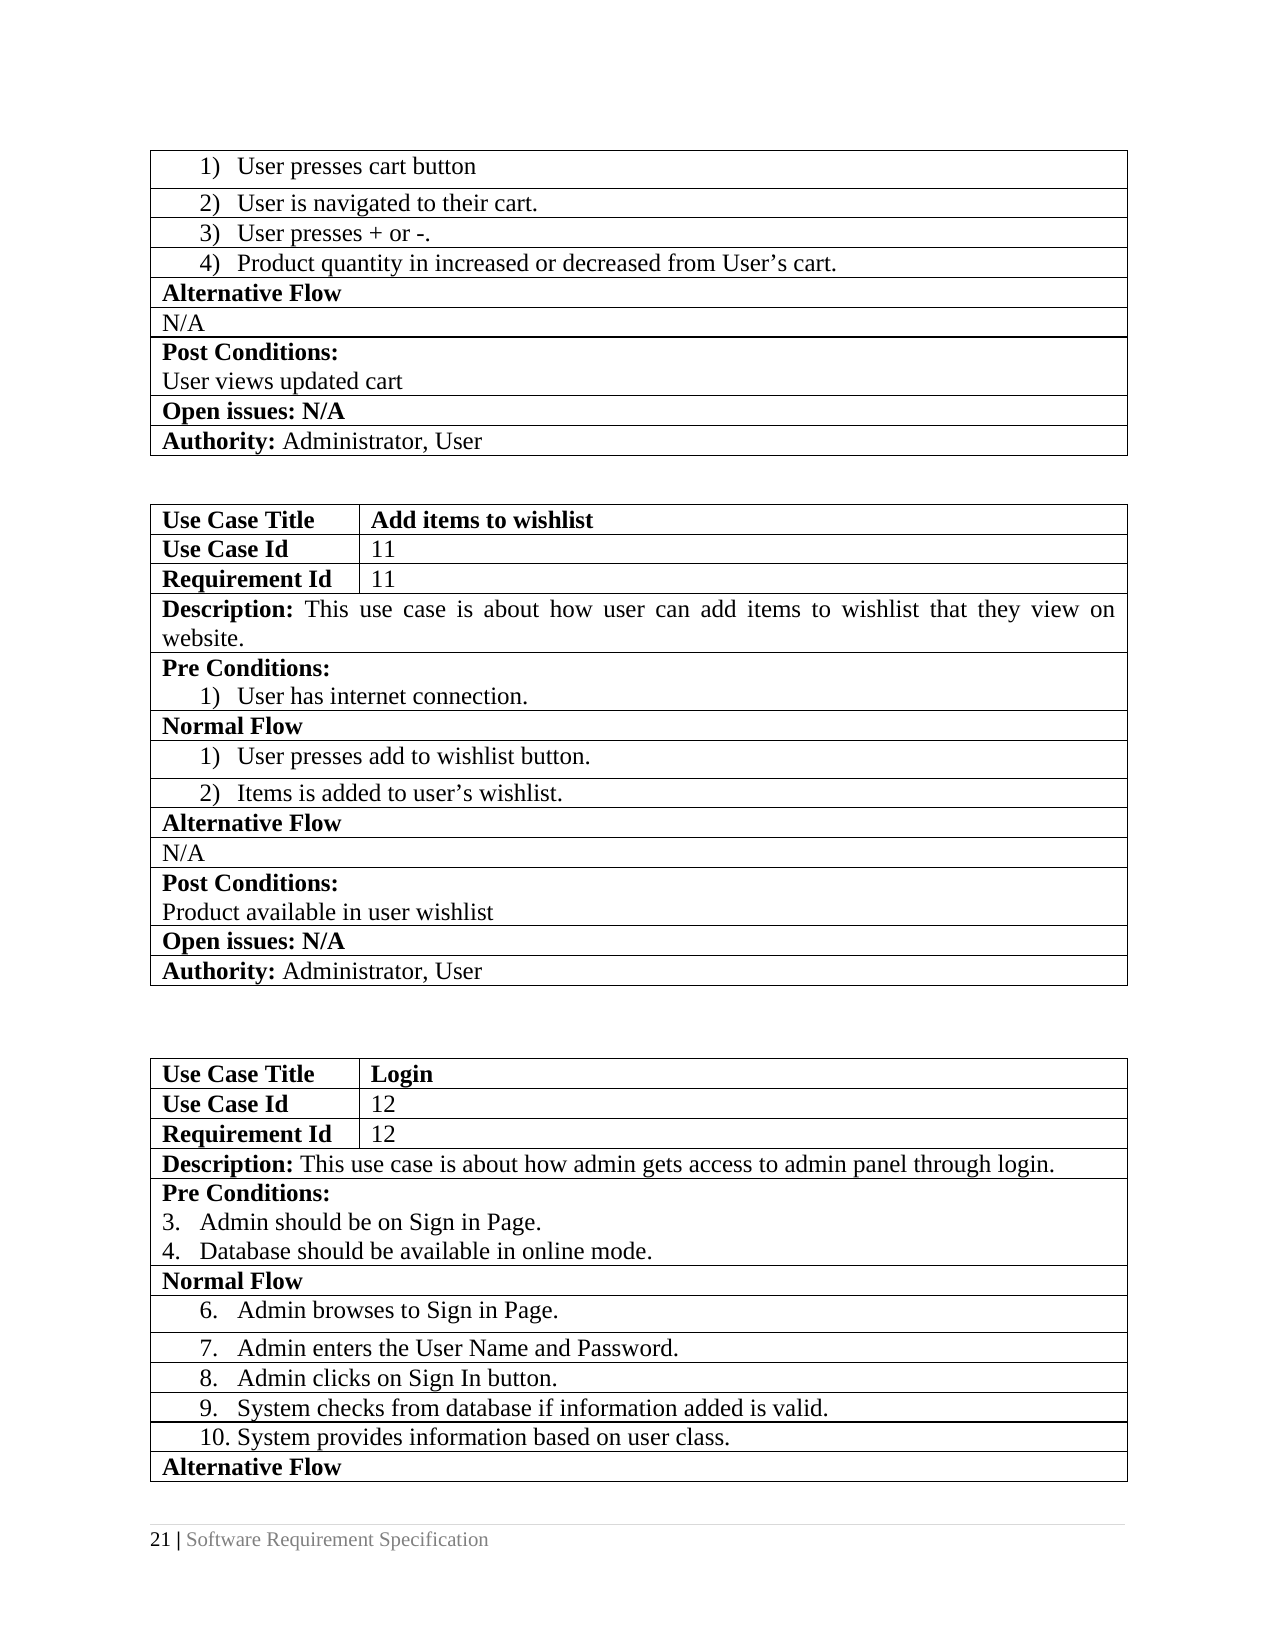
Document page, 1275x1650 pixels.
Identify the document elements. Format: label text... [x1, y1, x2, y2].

table_cell Alternative Flow [151, 278, 1127, 307]
table_cell User presses add to wishlist button. [151, 741, 1127, 777]
table_cell Normal Flow [151, 1266, 1127, 1294]
table_cell Pre Conditions: User has internet connection. [151, 653, 1127, 710]
table_cell N/A [151, 308, 1127, 336]
table_cell User is navigated to their cart. [151, 189, 1127, 217]
table_cell Alternative Flow [151, 1452, 1127, 1481]
table_cell Post Conditions: Product available in user wishlist [151, 868, 1127, 925]
table_cell Use Case Id [151, 535, 359, 563]
table_cell Post Conditions: User views updated cart [151, 338, 1127, 395]
table_cell Pre Conditions: Admin should be on Sign in Page. Database should be available in online mode. [151, 1179, 1127, 1265]
table_cell System checks from database if information added is valid. [151, 1393, 1127, 1421]
table_cell 11 [360, 564, 1127, 593]
table_cell Alternative Flow [151, 808, 1127, 837]
table_cell N/A [151, 838, 1127, 867]
table_cell 12 [360, 1119, 1127, 1148]
table_cell User presses cart button [151, 151, 1127, 187]
table_header Add items to wishlist [360, 505, 1127, 533]
table_header Use Case Title [151, 505, 359, 533]
table_cell Use Case Id [151, 1089, 359, 1118]
table_cell Description: This use case is about how user can add items to wishlist that they view on website. [151, 594, 1127, 652]
table_cell Requirement Id [151, 564, 359, 593]
table_cell Admin enters the User Name and Password. [151, 1333, 1127, 1362]
table_cell Items is added to user’s wishlist. [151, 779, 1127, 807]
table_cell Open issues: N/A [151, 926, 1127, 955]
table_cell Product quantity in increased or decreased from User’s cart. [151, 248, 1127, 277]
table_cell Description: This use case is about how admin gets access to admin panel through login. [151, 1149, 1127, 1177]
table_cell Authority: Administrator, User [151, 956, 1127, 985]
table_header Use Case Title [151, 1059, 359, 1088]
table_cell Authority: Administrator, User [151, 426, 1127, 454]
table_cell System provides information based on user class. [151, 1423, 1127, 1451]
table_cell 12 [360, 1089, 1127, 1118]
table_cell Admin browses to Sign in Page. [151, 1296, 1127, 1332]
table_cell Open issues: N/A [151, 396, 1127, 425]
table_cell Admin clicks on Sign In button. [151, 1363, 1127, 1392]
table_cell Requirement Id [151, 1119, 359, 1148]
table_header Login [360, 1059, 1127, 1088]
table_cell Normal Flow [151, 711, 1127, 740]
table_cell User presses + or -. [151, 218, 1127, 247]
table_cell 11 [360, 535, 1127, 563]
